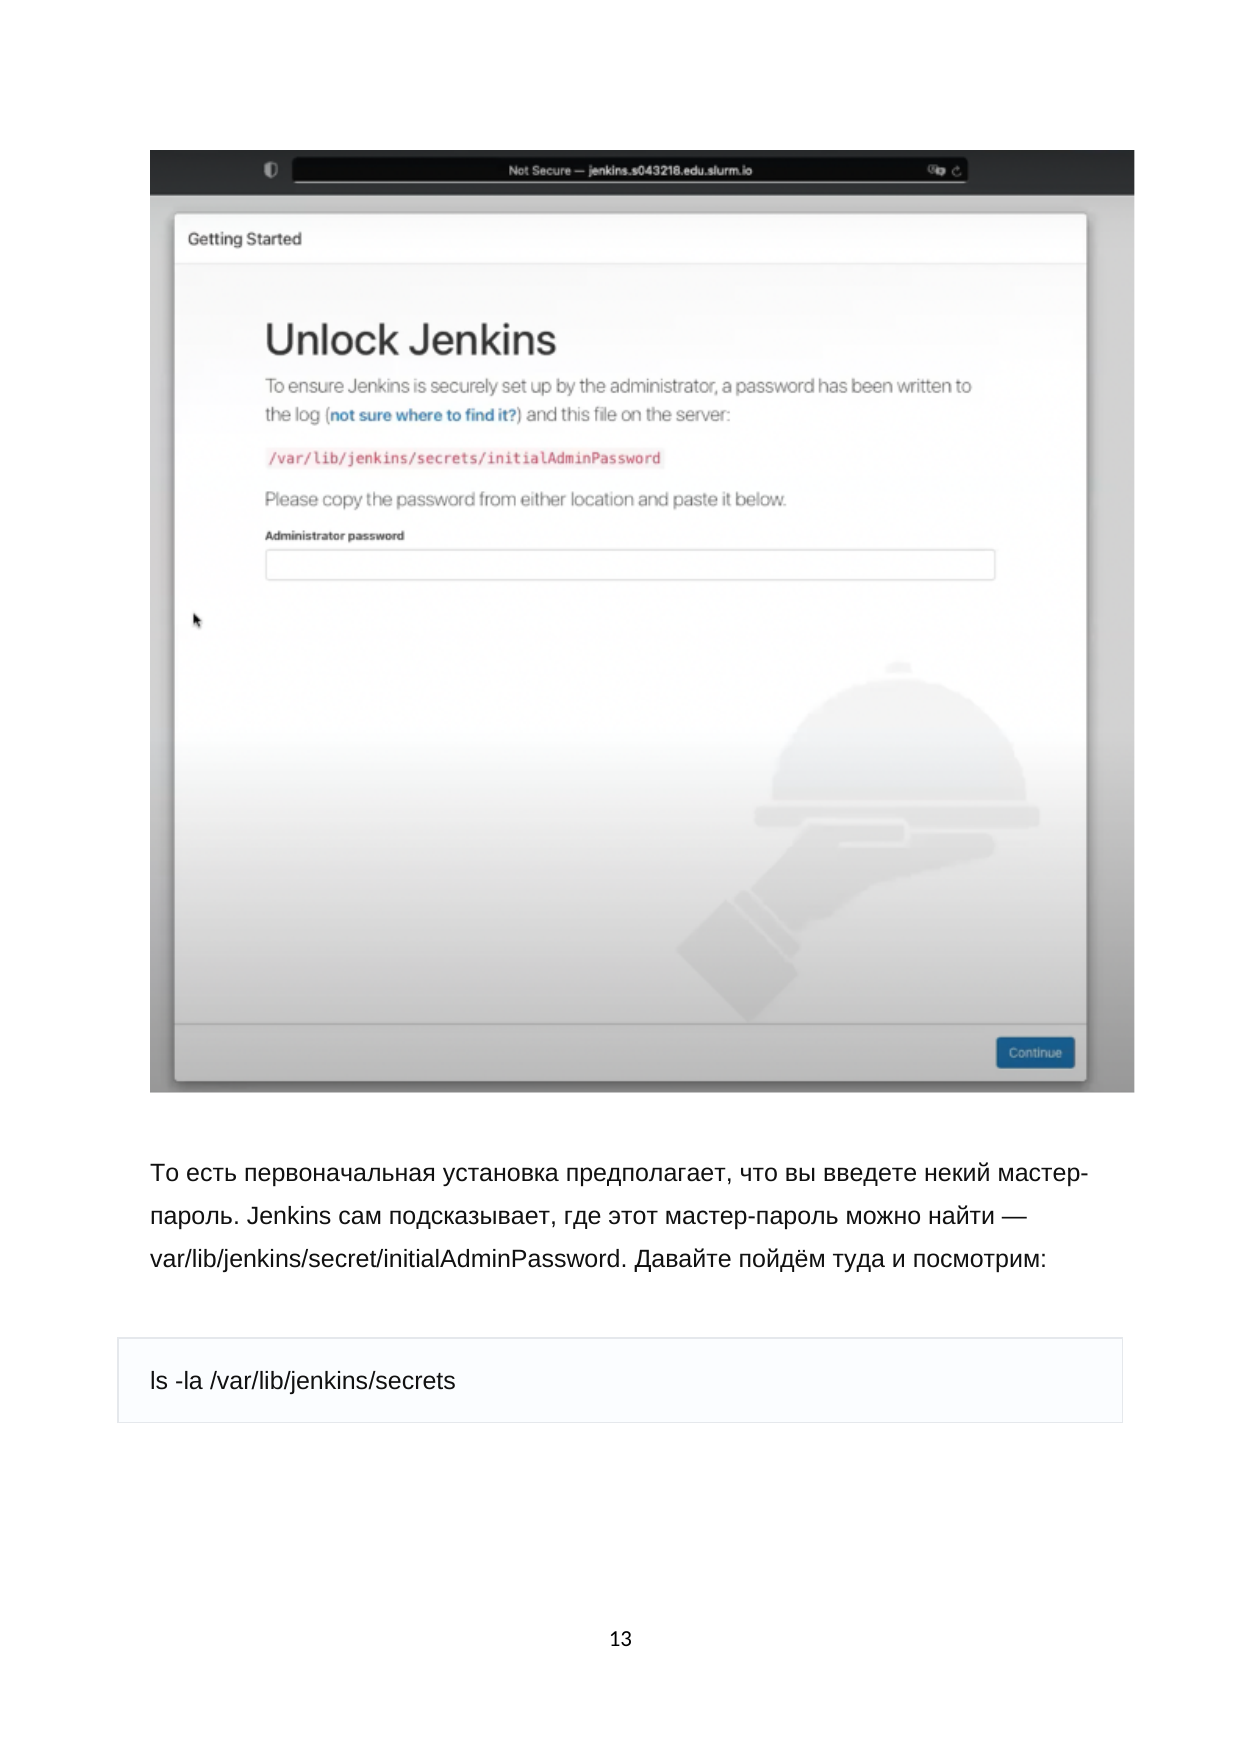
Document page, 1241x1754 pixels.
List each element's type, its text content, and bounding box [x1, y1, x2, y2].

picture [150, 150, 1135, 1094]
text ls -la /var/lib/jenkins/secrets [119, 1339, 1122, 1422]
text То есть первоначальная установка предполагает, что вы введете некий мастер-пароль. Jenkins сам подсказывает, где этот мастер-пароль можно найти — var/lib/jenkins/secret/initialAdminPassword. Давайте пойдём туда и посмотрим: [150, 1158, 1090, 1273]
